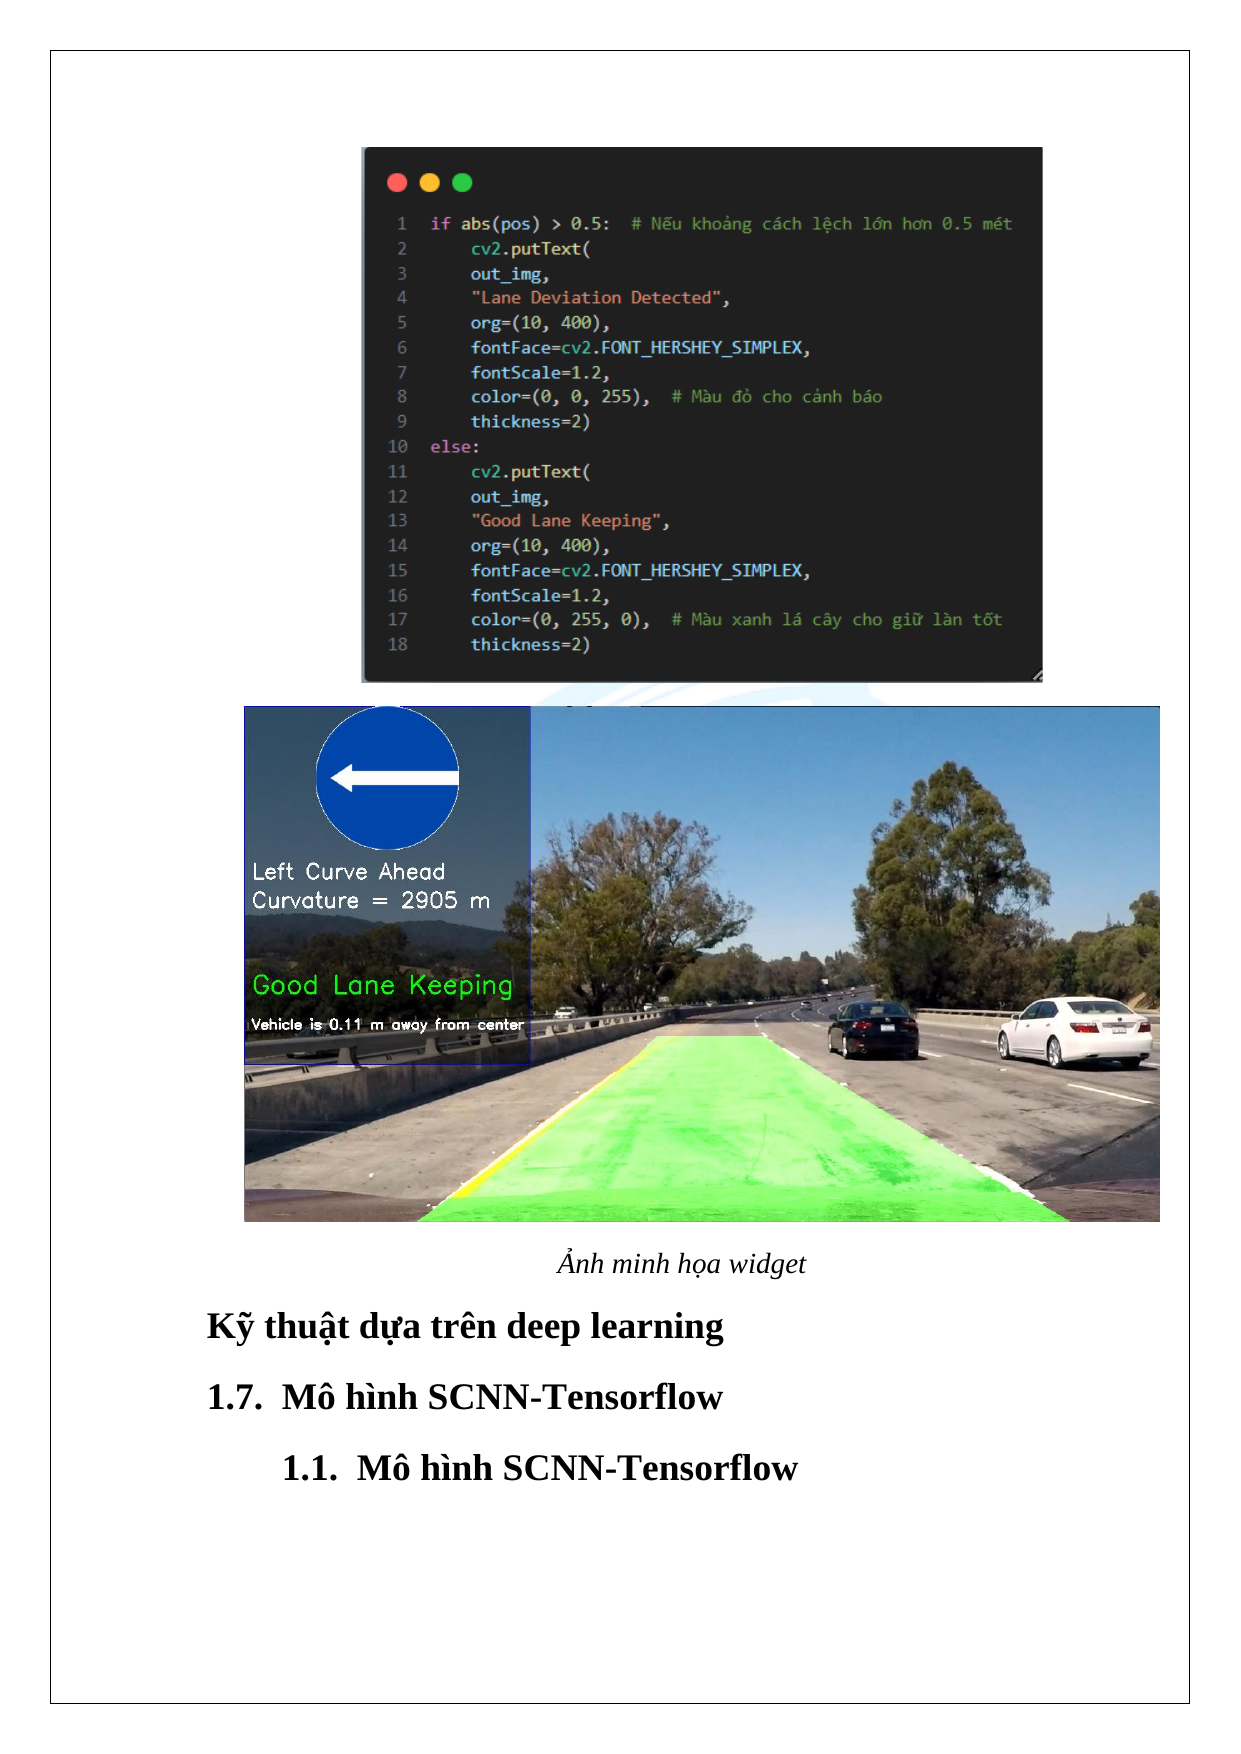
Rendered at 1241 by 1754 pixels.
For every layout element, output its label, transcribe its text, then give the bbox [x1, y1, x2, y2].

picture [361, 147, 1043, 683]
subtitle Mô hình SCNN-Tensorflow [207, 1374, 1122, 1417]
text Ảnh minh họa widget [244, 1246, 1122, 1279]
picture [244, 706, 1160, 1222]
subtitle Kỹ thuật dựa trên deep learning [207, 1304, 1122, 1347]
subtitle Mô hình SCNN-Tensorflow [282, 1445, 1122, 1488]
